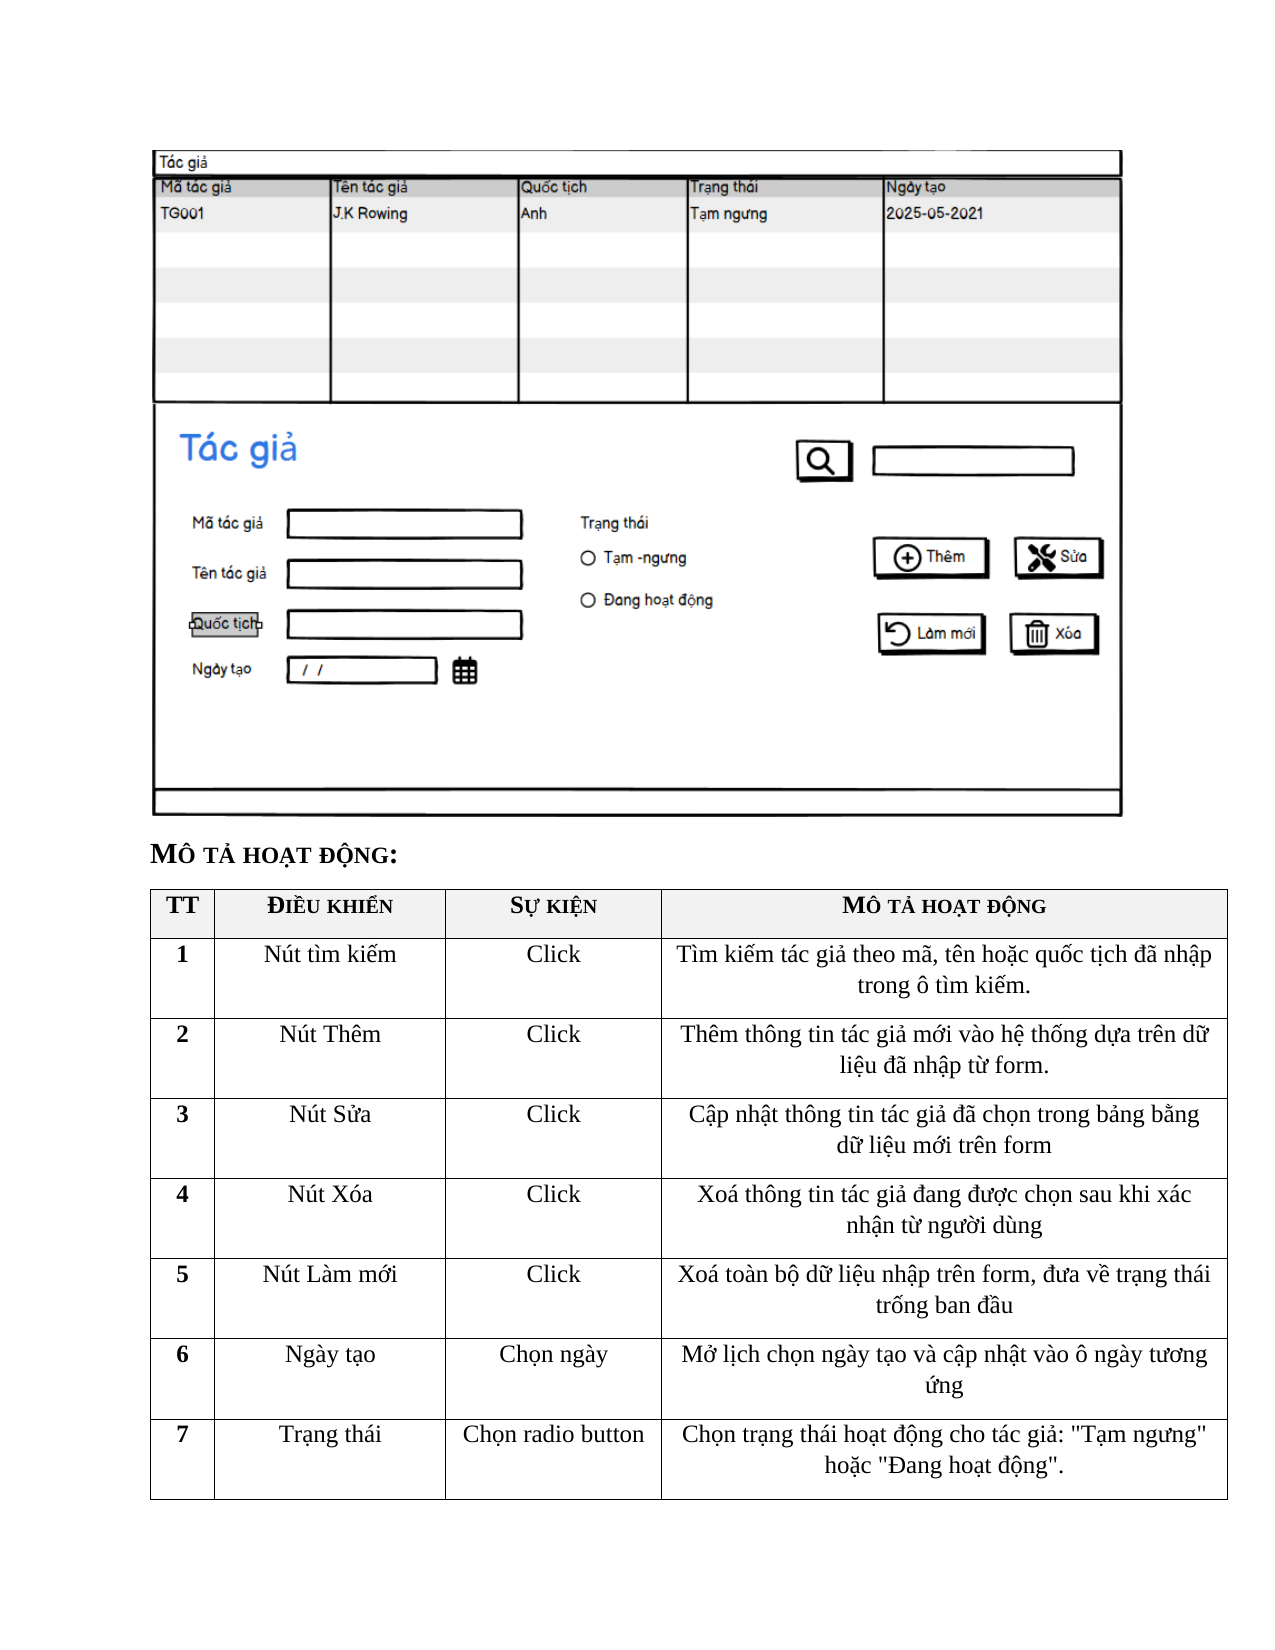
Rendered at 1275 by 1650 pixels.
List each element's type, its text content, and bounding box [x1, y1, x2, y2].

table_header TT [151, 890, 214, 938]
table_cell Nút Xóa [215, 1179, 445, 1258]
picture [150, 150, 1125, 817]
table_cell Xoá toàn bộ dữ liệu nhập trên form, đưa về trạng thái trống ban đầu [662, 1259, 1227, 1338]
table_cell Thêm thông tin tác giả mới vào hệ thống dựa trên dữ liệu đã nhập từ form. [662, 1019, 1227, 1098]
table_cell 4 [151, 1179, 214, 1258]
table_cell 2 [151, 1019, 214, 1098]
table_cell 7 [151, 1420, 214, 1498]
table_cell Nút Sửa [215, 1099, 445, 1178]
table_cell Chọn radio button [446, 1420, 661, 1498]
table_cell Ngày tạo [215, 1339, 445, 1418]
table_cell Mở lịch chọn ngày tạo và cập nhật vào ô ngày tương ứng [662, 1339, 1227, 1418]
table_cell Click [446, 1259, 661, 1338]
table_cell Trạng thái [215, 1420, 445, 1498]
table_cell 6 [151, 1339, 214, 1418]
table_cell Click [446, 1179, 661, 1258]
table_cell Chọn ngày [446, 1339, 661, 1418]
table_cell Nút Thêm [215, 1019, 445, 1098]
text Mô tả hoạt động: [150, 836, 1125, 869]
table_cell Click [446, 939, 661, 1018]
table_cell Nút Làm mới [215, 1259, 445, 1338]
table_cell 5 [151, 1259, 214, 1338]
table_header Sự kiện [446, 890, 661, 938]
table_cell Chọn trạng thái hoạt động cho tác giả: "Tạm ngưng" hoặc "Đang hoạt động". [662, 1420, 1227, 1498]
table_cell Tìm kiếm tác giả theo mã, tên hoặc quốc tịch đã nhập trong ô tìm kiếm. [662, 939, 1227, 1018]
table_header Mô tả hoạt động [662, 890, 1227, 938]
table_cell Cập nhật thông tin tác giả đã chọn trong bảng bằng dữ liệu mới trên form [662, 1099, 1227, 1178]
table_header Điều khiển [215, 890, 445, 938]
table_cell Click [446, 1099, 661, 1178]
table_cell Nút tìm kiếm [215, 939, 445, 1018]
table_cell 3 [151, 1099, 214, 1178]
table_cell 1 [151, 939, 214, 1018]
table_cell Click [446, 1019, 661, 1098]
table_cell Xoá thông tin tác giả đang được chọn sau khi xác nhận từ người dùng [662, 1179, 1227, 1258]
